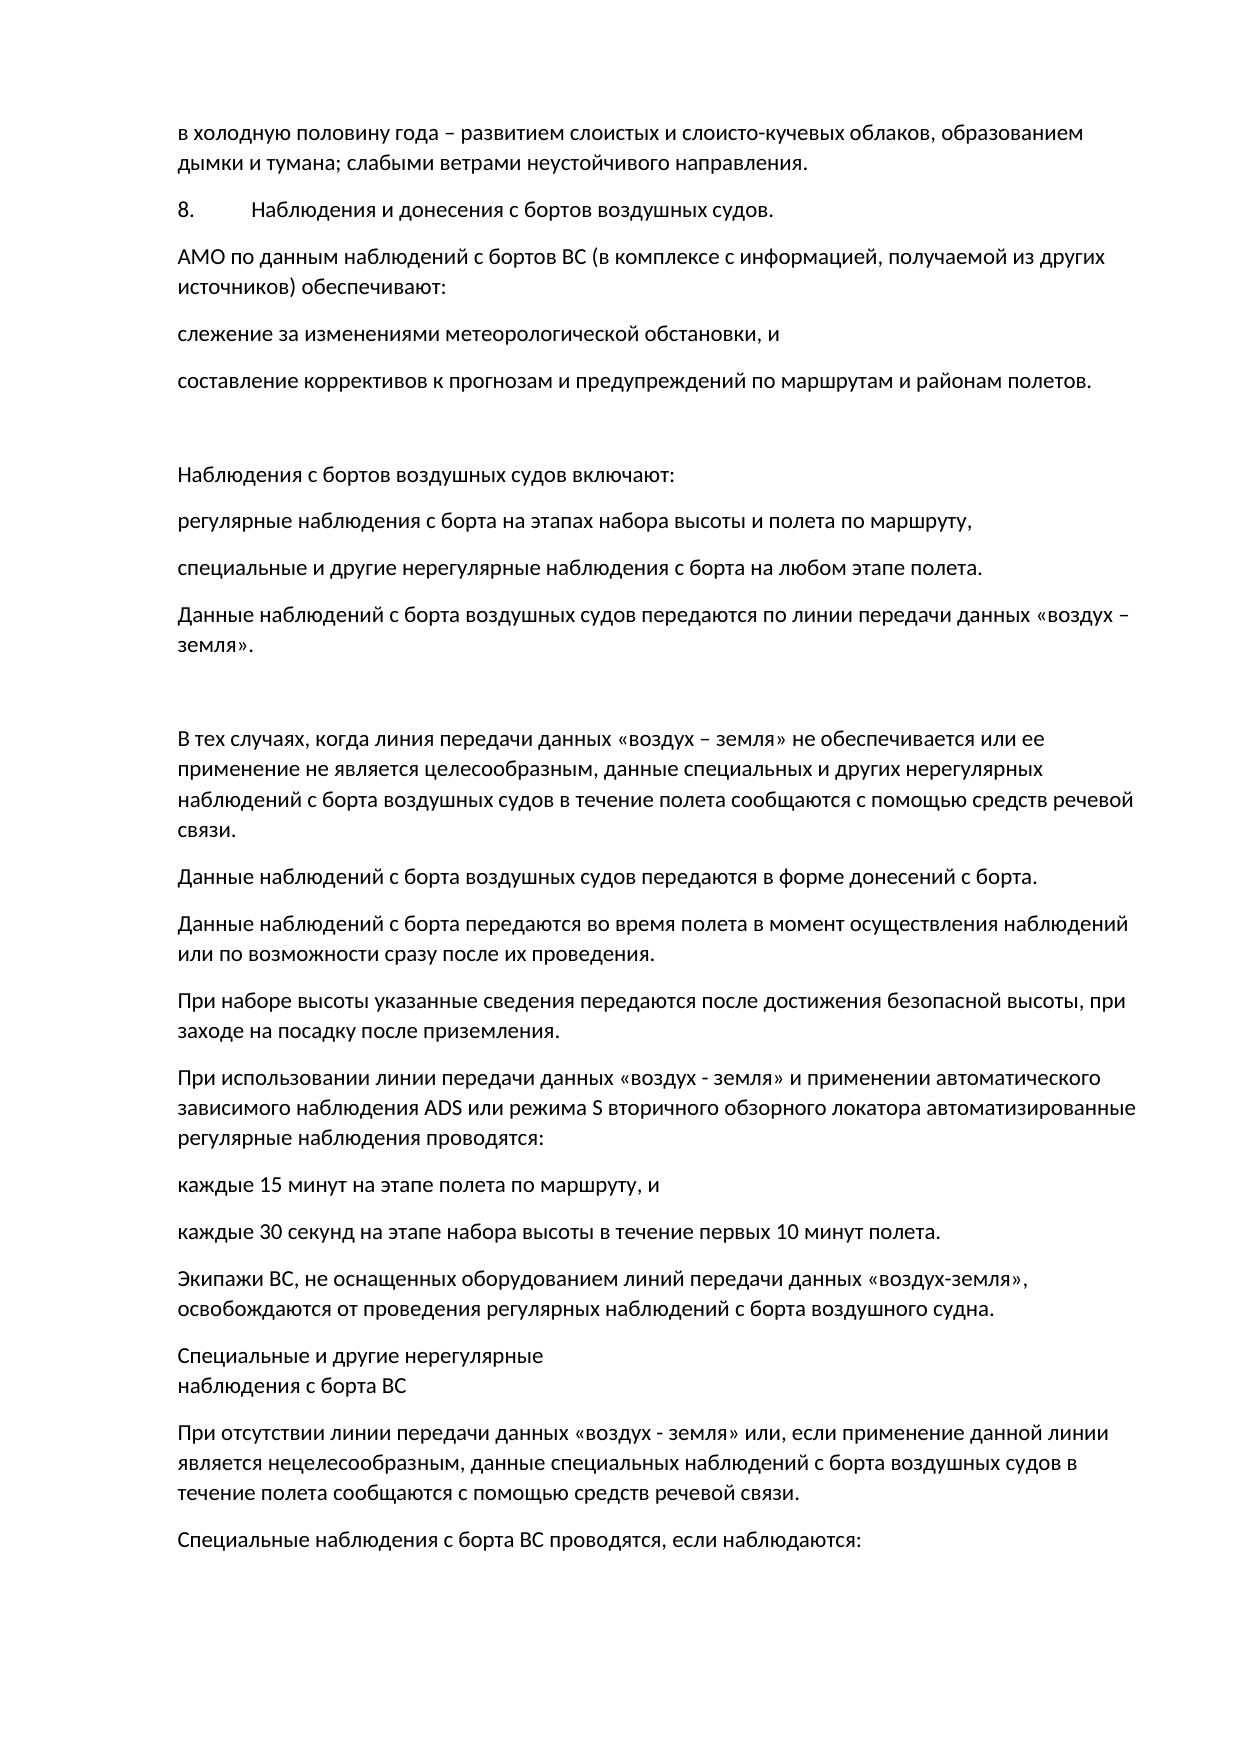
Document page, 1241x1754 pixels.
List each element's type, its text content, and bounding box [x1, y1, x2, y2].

text Наблюдения с бортов воздушных судов включают: [177, 460, 1152, 488]
text специальные и другие нерегулярные наблюдения с борта на любом этапе полета. [177, 553, 1152, 582]
text Специальные наблюдения с борта ВС проводятся, если наблюдаются: [177, 1525, 1152, 1553]
text В тех случаях, когда линия передачи данных «воздух – земля» не обеспечивается или ее применение не является целесообразным, данные специальных и других нерегулярных наблюдений с борта воздушных судов в течение полета сообщаются с помощью средств речевой связи. [177, 724, 1152, 843]
text Экипажи ВС, не оснащенных оборудованием линий передачи данных «воздух-земля», освобождаются от проведения регулярных наблюдений с борта воздушного судна. [177, 1264, 1152, 1322]
text в холодную половину года – развитием слоистых и слоисто-кучевых облаков, образованием дымки и тумана; слабыми ветрами неустойчивого направления. [177, 118, 1152, 176]
text При наборе высоты указанные сведения передаются после достижения безопасной высоты, при заходе на посадку после приземления. [177, 986, 1152, 1044]
text Данные наблюдений с борта передаются во время полета в момент осуществления наблюдений или по возможности сразу после их проведения. [177, 909, 1152, 967]
text регулярные наблюдения с борта на этапах набора высоты и полета по маршруту, [177, 507, 1152, 535]
text Данные наблюдений с борта воздушных судов передаются по линии передачи данных «воздух – земля». [177, 600, 1152, 659]
text АМО по данным наблюдений с бортов ВС (в комплексе с информацией, получаемой из других источников) обеспечивают: [177, 242, 1152, 300]
text слежение за изменениями метеорологической обстановки, и [177, 319, 1152, 347]
text составление коррективов к прогнозам и предупреждений по маршрутам и районам полетов. [177, 366, 1152, 394]
text Данные наблюдений с борта воздушных судов передаются в форме донесений с борта. [177, 862, 1152, 890]
text При отсутствии линии передачи данных «воздух - земля» или, если применение данной линии является нецелесообразным, данные специальных наблюдений с борта воздушных судов в течение полета сообщаются с помощью средств речевой связи. [177, 1418, 1152, 1507]
text При использовании линии передачи данных «воздух - земля» и применении автоматического зависимого наблюдения ADS или режима S вторичного обзорного локатора автоматизированные регулярные наблюдения проводятся: [177, 1063, 1152, 1151]
text каждые 30 секунд на этапе набора высоты в течение первых 10 минут полета. [177, 1217, 1152, 1245]
text каждые 15 минут на этапе полета по маршруту, и [177, 1170, 1152, 1198]
text Специальные и другие нерегулярные наблюдения с борта ВС [177, 1341, 1152, 1399]
text 8. Наблюдения и донесения с бортов воздушных судов. [177, 195, 1152, 223]
